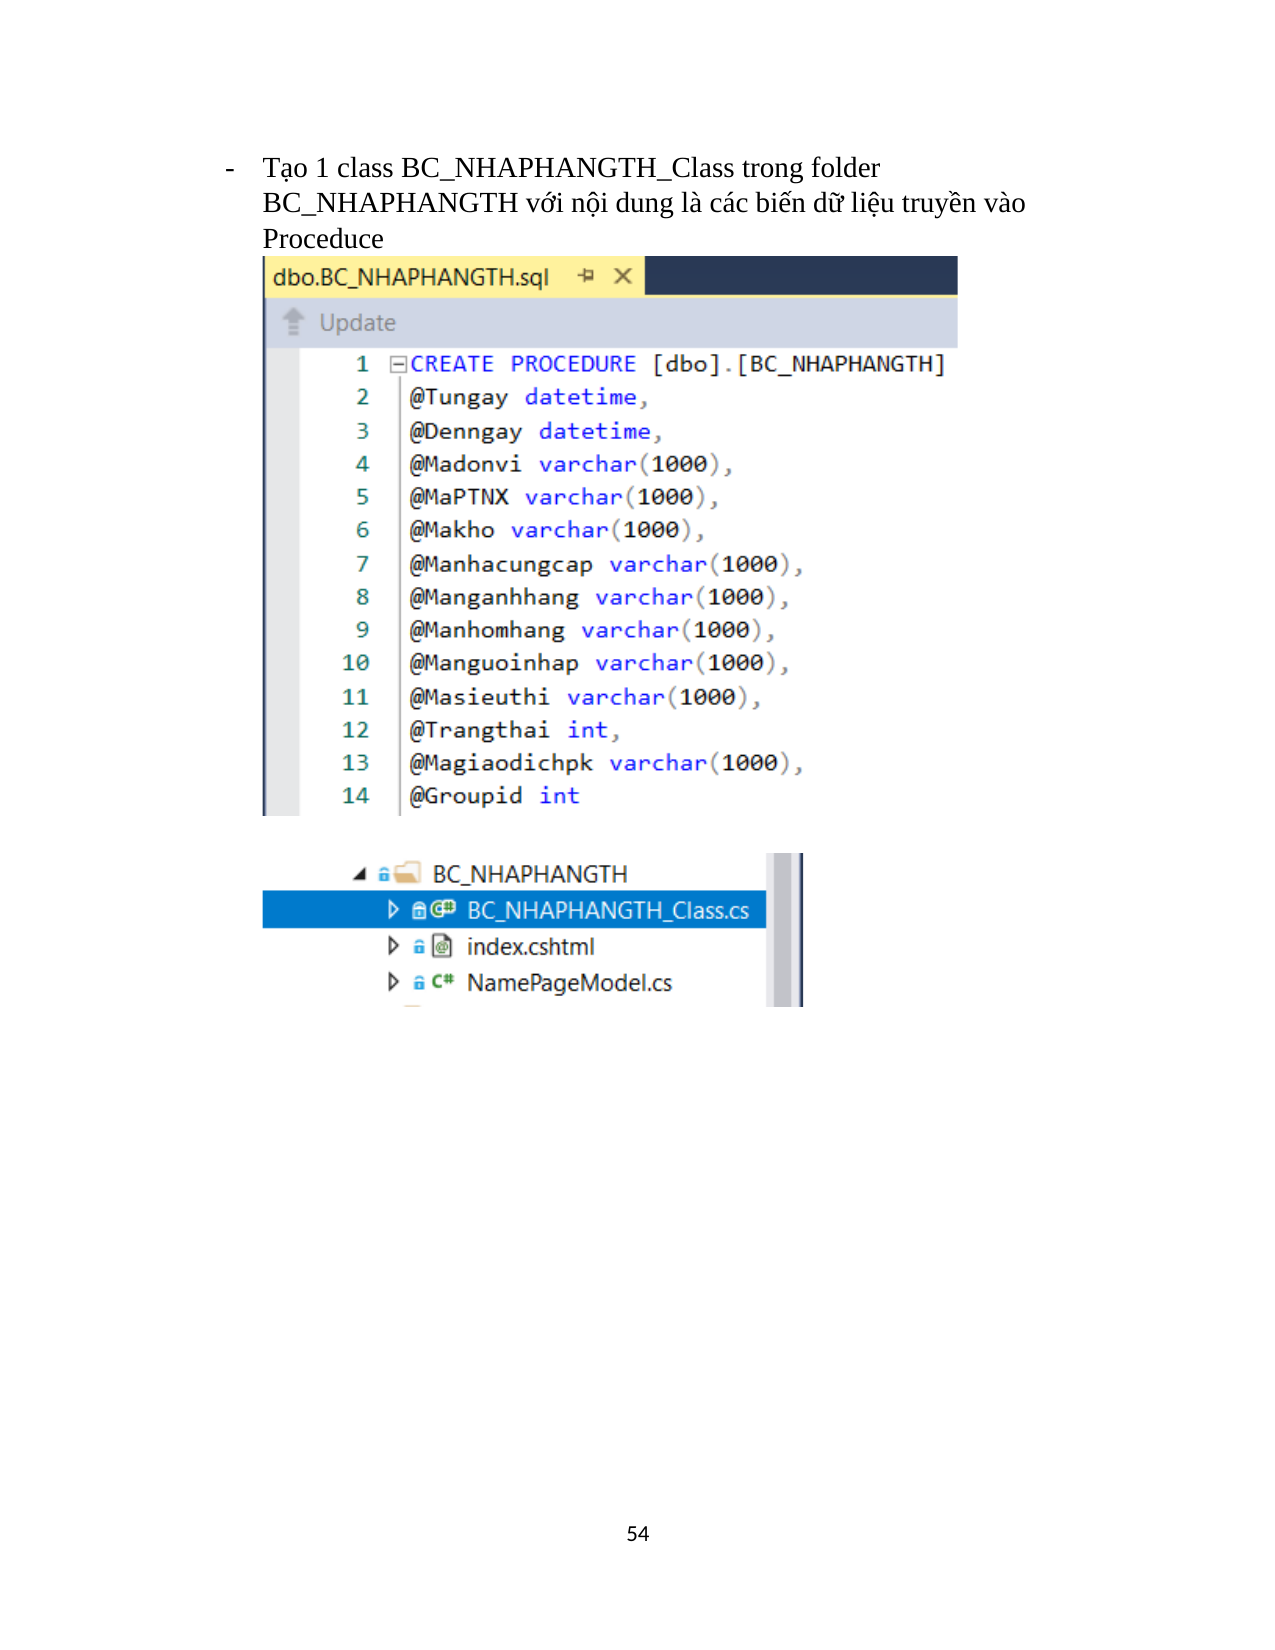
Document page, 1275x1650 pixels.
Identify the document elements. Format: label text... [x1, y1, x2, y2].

picture [262, 256, 958, 816]
list Tạo 1 class BC_NHAPHANGTH_Class trong folder BC_NHAPHANGTH với nội dung là các biến dữ liệu truyền vào Proceduce [225, 150, 1125, 254]
picture [262, 853, 804, 1007]
